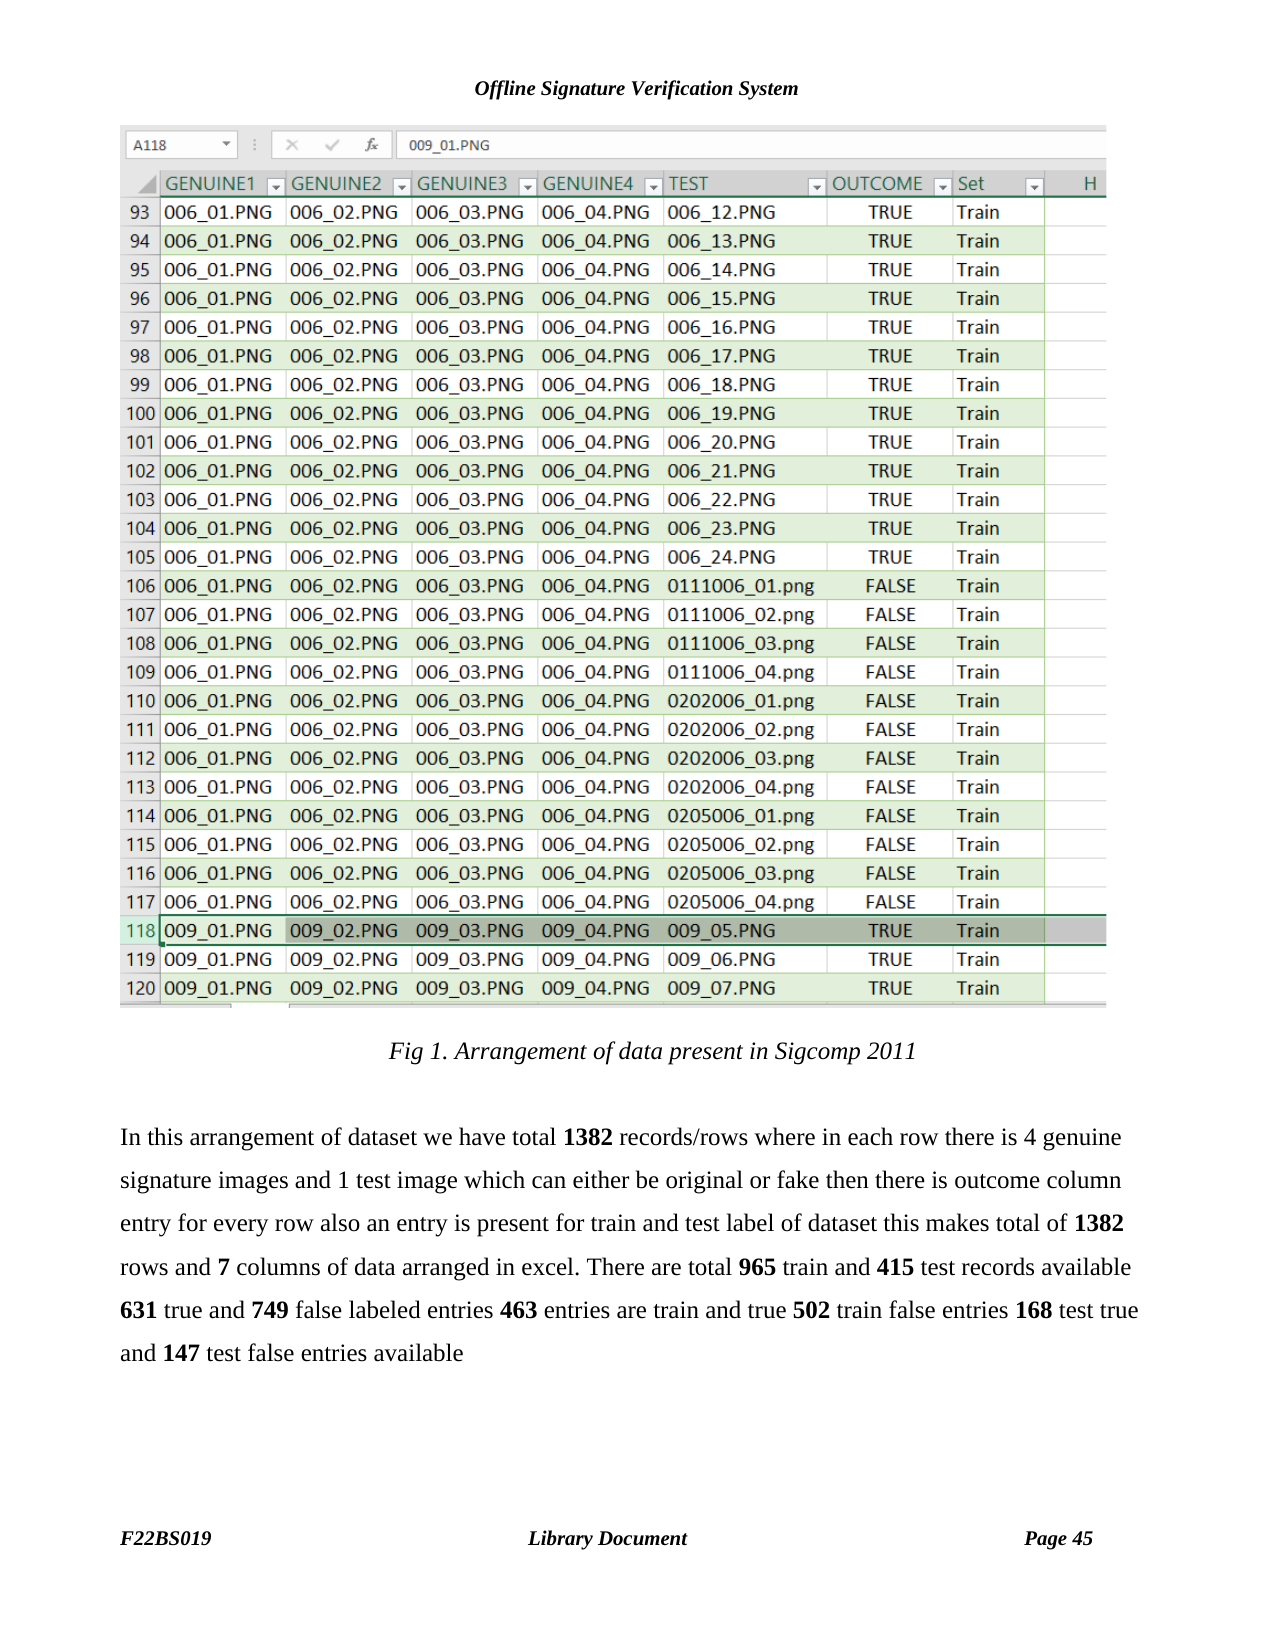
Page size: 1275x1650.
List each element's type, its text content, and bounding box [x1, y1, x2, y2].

text Fig 1. Arrangement of data present in Sigcomp 2011 [120, 1036, 1155, 1065]
picture [120, 125, 1107, 1008]
text In this arrangement of dataset we have total 1382 records/rows where in each row there is 4 genuine signature images and 1 test image which can either be original or fake then there is outcome column entry for every row also an entry is present for train and test label of dataset this makes total of 1382 rows and 7 columns of data arranged in excel. There are total 965 train and 415 test records available 631 true and 749 false labeled entries 463 entries are train and true 502 train false entries 168 test true and 147 test false entries available [120, 1122, 1155, 1367]
